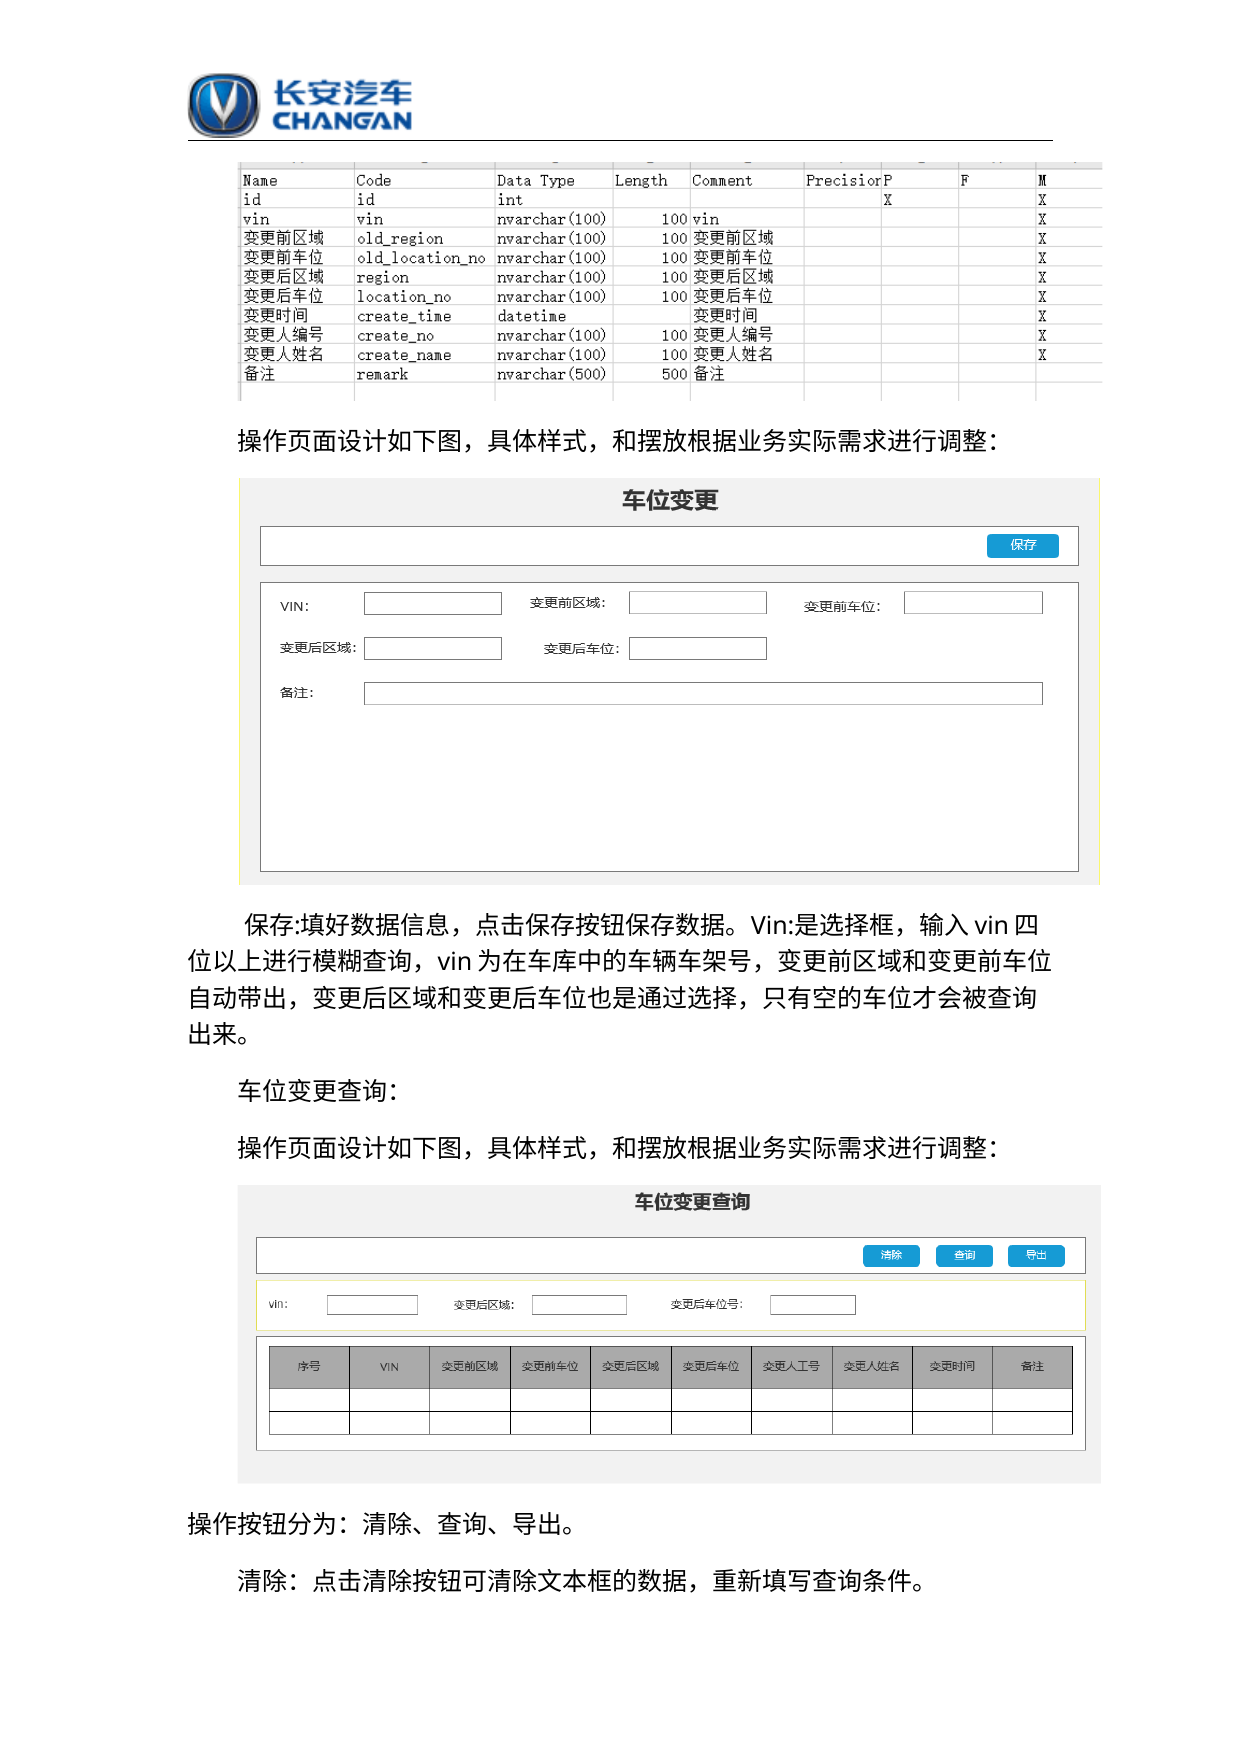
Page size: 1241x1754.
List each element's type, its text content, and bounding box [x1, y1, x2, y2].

list 车位变更查询： [187, 1071, 1053, 1108]
list 清除：点击清除按钮可清除文本框的数据，重新填写查询条件。 [237, 1561, 1053, 1598]
picture [237, 1185, 1103, 1484]
list 保存:填好数据信息，点击保存按钮保存数据。Vin:是选择框，输入vin四位以上进行模糊查询，vin为在车库中的车辆车架号，变更前区域和变更前车位自动带出，变更后区域和变更后车位也是通过选择，只有空的车位才会被查询出来。 [187, 906, 1053, 1051]
picture [237, 162, 1103, 401]
picture [237, 478, 1102, 885]
text 操作页面设计如下图，具体样式，和摆放根据业务实际需求进行调整： [187, 1128, 1053, 1165]
list 操作按钮分为：清除、查询、导出。 [187, 1504, 1053, 1541]
text 操作页面设计如下图，具体样式，和摆放根据业务实际需求进行调整： [187, 421, 1053, 457]
picture [187, 73, 432, 138]
